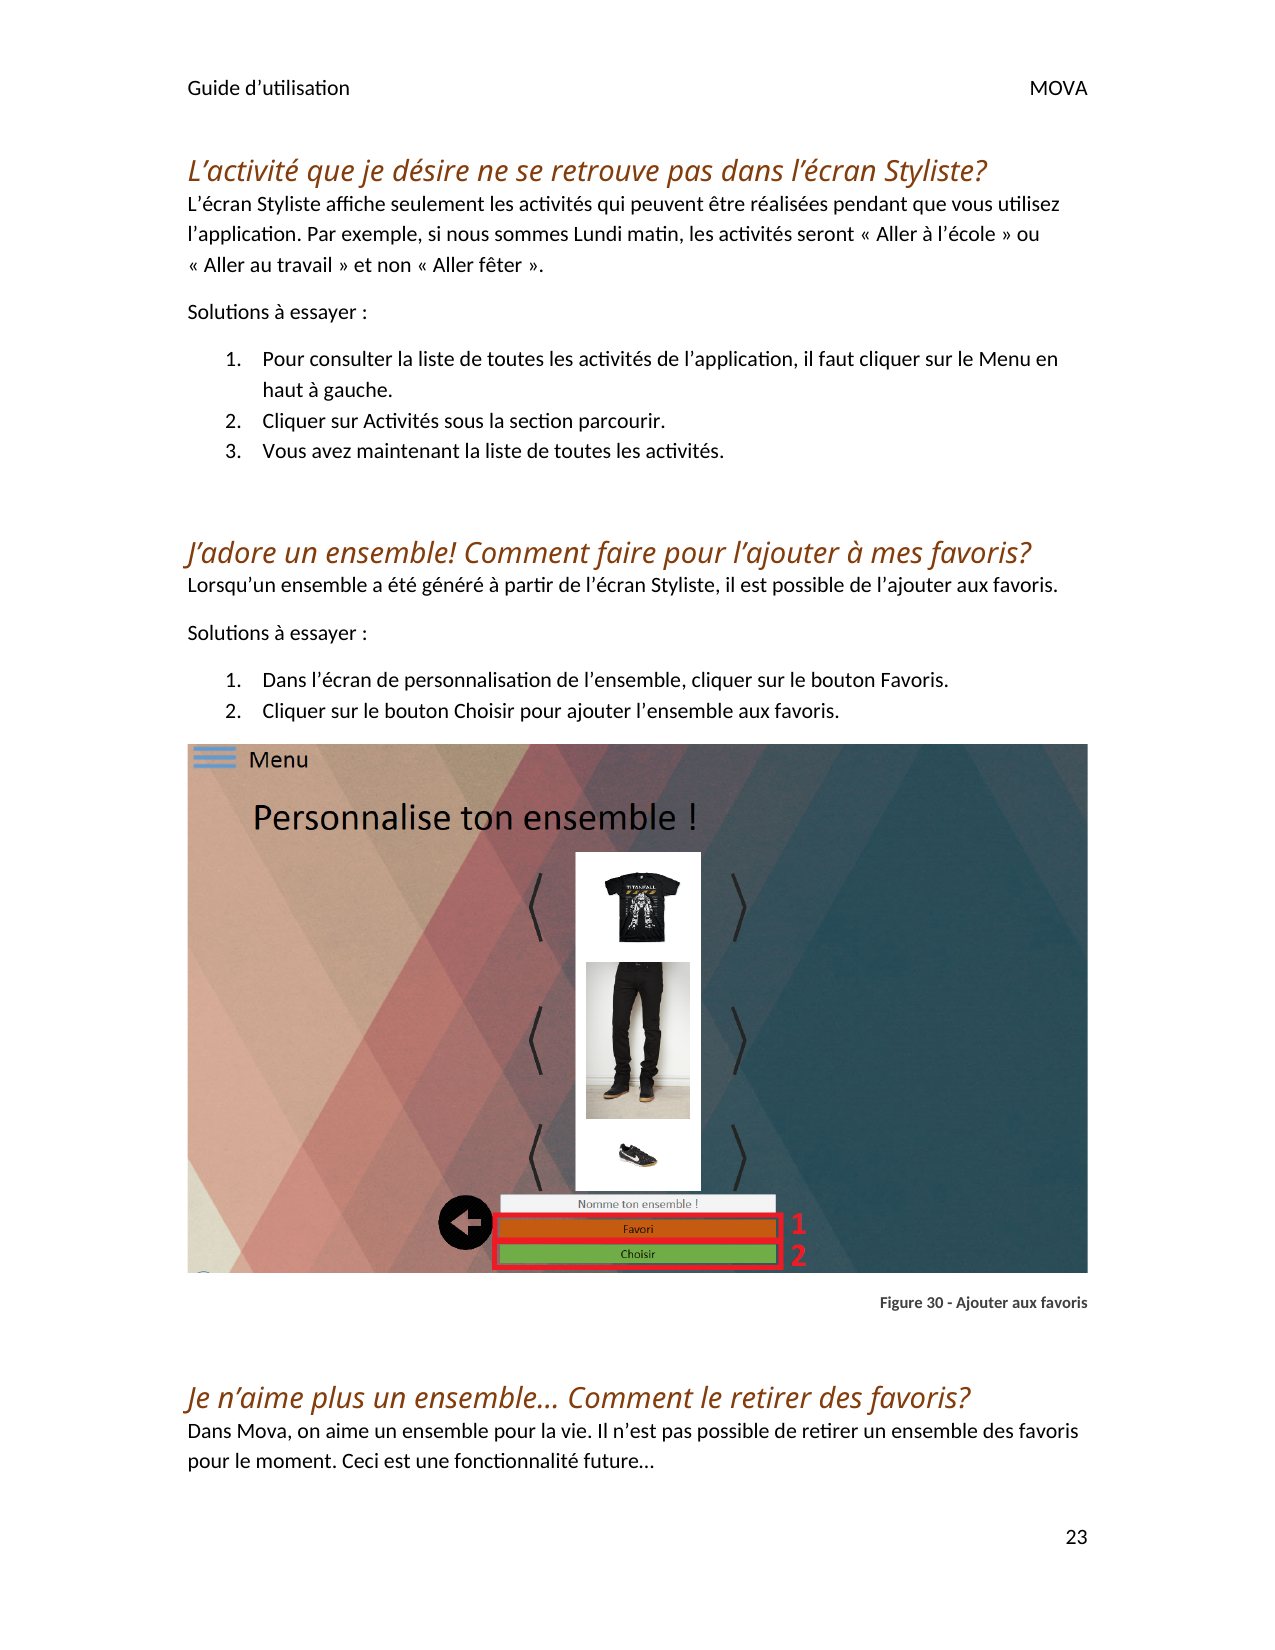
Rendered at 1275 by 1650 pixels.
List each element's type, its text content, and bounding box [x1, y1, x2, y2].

text Solutions à essayer : [187, 298, 1087, 325]
subtitle J’adore un ensemble! Comment faire pour l’ajouter à mes favoris? [187, 532, 1087, 572]
subtitle Je n’aime plus un ensemble… Comment le retirer des favoris? [187, 1377, 1087, 1417]
picture [187, 744, 1088, 1273]
subtitle L’activité que je désire ne se retrouve pas dans l’écran Styliste? [187, 150, 1087, 190]
text Lorsqu’un ensemble a été généré à partir de l’écran Styliste, il est possible de l’ajouter aux favoris. [187, 572, 1087, 598]
list Vous avez maintenant la liste de toutes les activités. [225, 437, 1087, 464]
text L’écran Styliste affiche seulement les activités qui peuvent être réalisées pendant que vous utilisez l’application. Par exemple, si nous sommes Lundi matin, les activités seront « Aller à l’école » ou « Aller au travail » et non « Aller fêter ». [187, 190, 1087, 278]
text Dans Mova, on aime un ensemble pour la vie. Il n’est pas possible de retirer un ensemble des favoris pour le moment. Ceci est une fonctionnalité future… [187, 1417, 1087, 1474]
list Dans l’écran de personnalisation de l’ensemble, cliquer sur le bouton Favoris. [225, 666, 1087, 693]
list Pour consulter la liste de toutes les activités de l’application, il faut cliquer sur le Menu en haut à gauche. [225, 346, 1087, 403]
text Solutions à essayer : [187, 619, 1087, 646]
list Cliquer sur le bouton Choisir pour ajouter l’ensemble aux favoris. [225, 697, 1087, 723]
list Cliquer sur Activités sous la section parcourir. [225, 407, 1087, 433]
